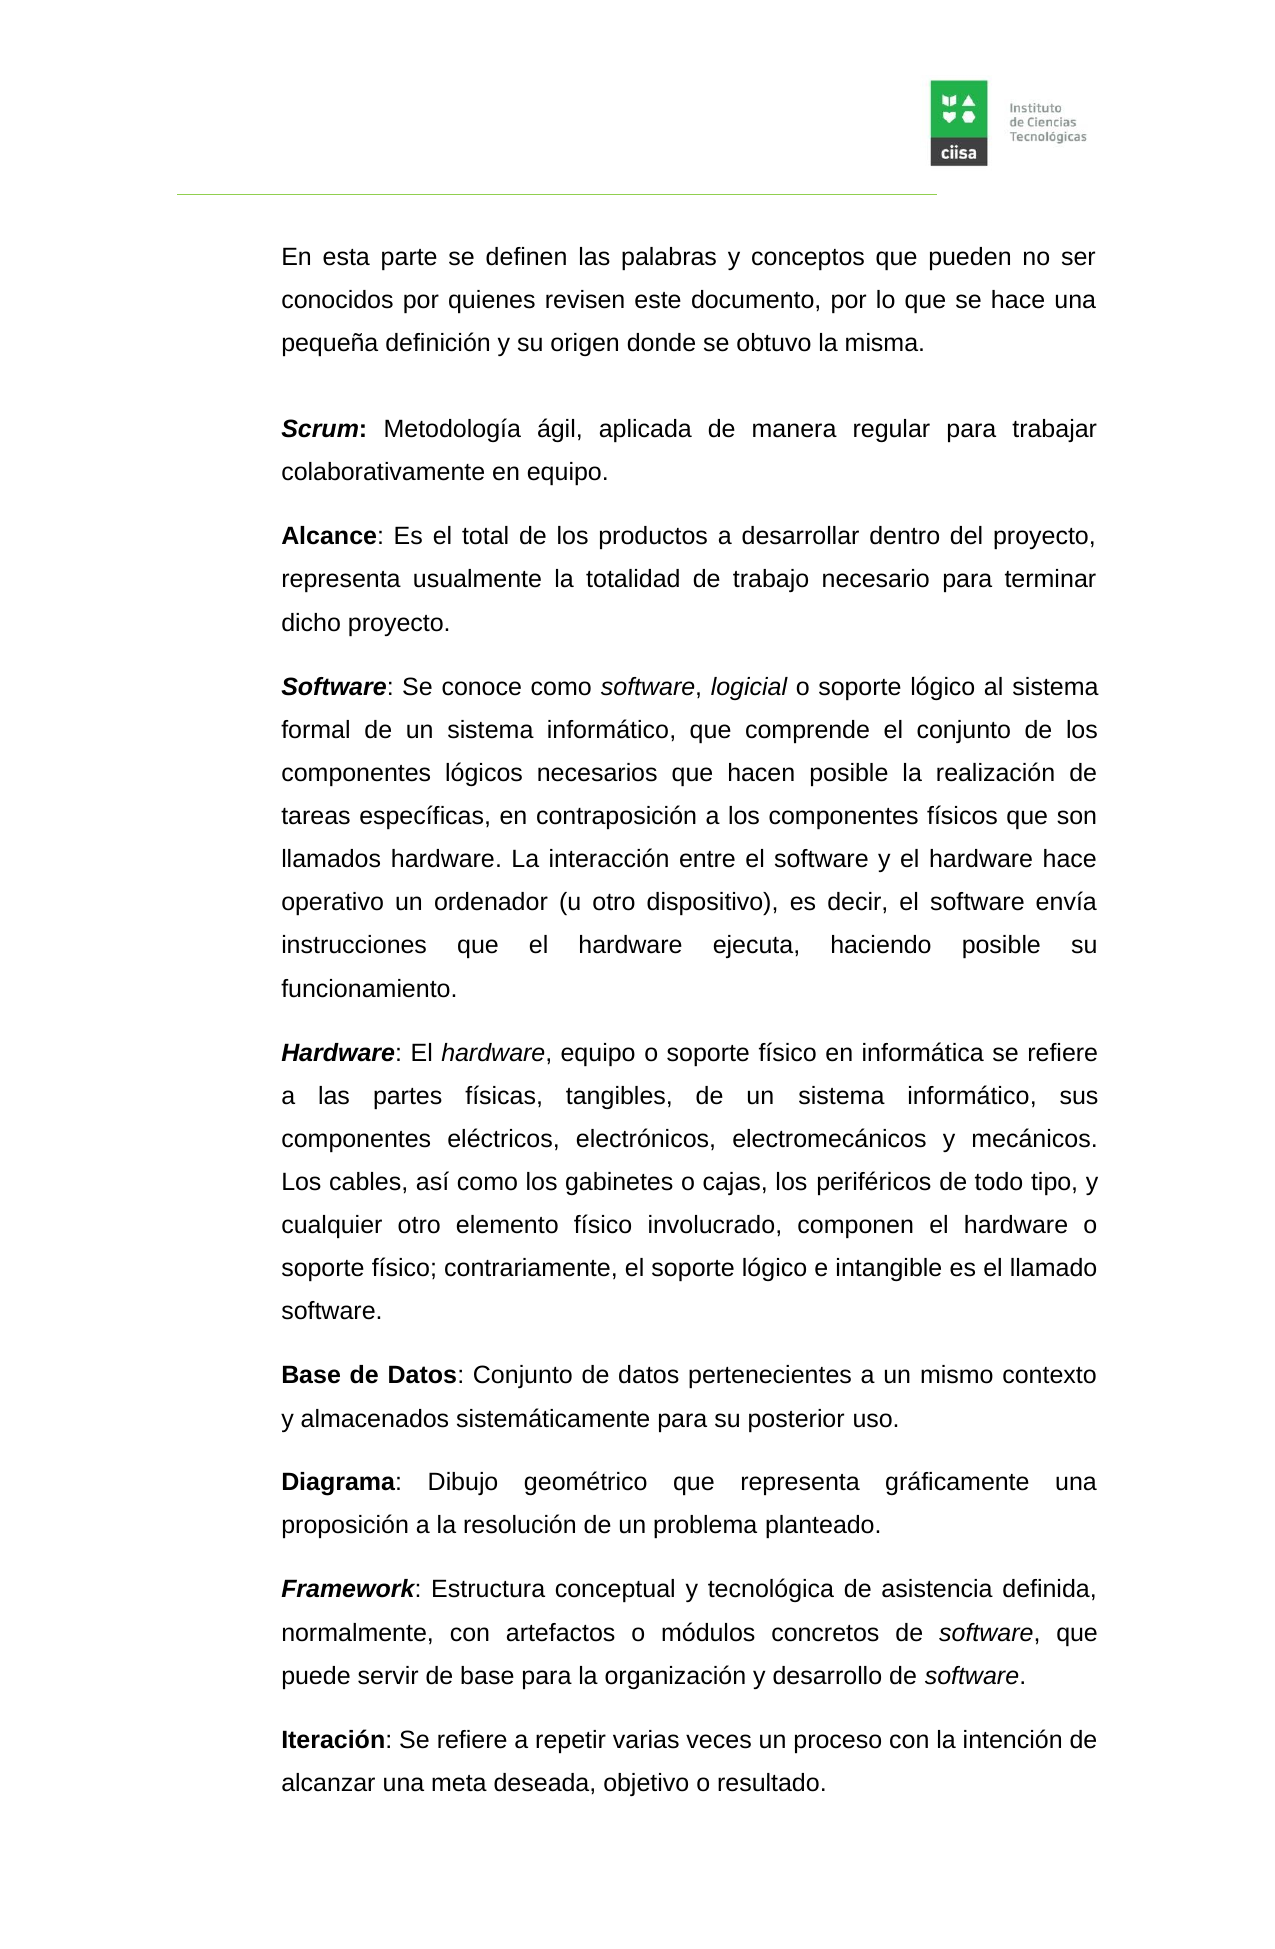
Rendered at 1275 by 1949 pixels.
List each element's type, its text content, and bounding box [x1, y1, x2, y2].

text Hardware: El hardware, equipo o soporte físico en informática se refiere a las partes físicas, tangibles, de un sistema informático, sus componentes eléctricos, electrónicos, electromecánicos y mecánicos. Los cables, así como los gabinetes o cajas, los periféricos de todo tipo, y cualquier otro elemento físico involucrado, componen el hardware o soporte físico; contrariamente, el soporte lógico e intangible es el llamado software. [281, 1037, 1098, 1325]
text Alcance: Es el total de los productos a desarrollar dentro del proyecto, representa usualmente la totalidad de trabajo necesario para terminar dicho proyecto. [281, 521, 1098, 636]
text Iteración: Se refiere a repetir varias veces un proceso con la intención de alcanzar una meta deseada, objetivo o resultado. [281, 1725, 1098, 1797]
text Framework: Estructura conceptual y tecnológica de asistencia definida, normalmente, con artefactos o módulos concretos de software, que puede servir de base para la organización y desarrollo de software. [281, 1574, 1098, 1689]
picture [920, 75, 1088, 171]
text Software: Se conoce como software, logicial o soporte lógico al sistema formal de un sistema informático, que comprende el conjunto de los componentes lógicos necesarios que hacen posible la realización de tareas específicas, en contraposición a los componentes físicos que son llamados hardware. La interacción entre el software y el hardware hace operativo un ordenador (u otro dispositivo), es decir, el software envía instrucciones que el hardware ejecuta, haciendo posible su funcionamiento. [281, 672, 1098, 1002]
text Diagrama: Dibujo geométrico que representa gráficamente una proposición a la resolución de un problema planteado. [281, 1467, 1098, 1539]
text Scrum: Metodología ágil, aplicada de manera regular para trabajar colaborativamente en equipo. [281, 414, 1098, 486]
text En esta parte se definen las palabras y conceptos que pueden no ser conocidos por quienes revisen este documento, por lo que se hace una pequeña definición y su origen donde se obtuvo la misma. [281, 242, 1097, 357]
text Base de Datos: Conjunto de datos pertenecientes a un mismo contexto y almacenados sistemáticamente para su posterior uso. [281, 1360, 1098, 1432]
